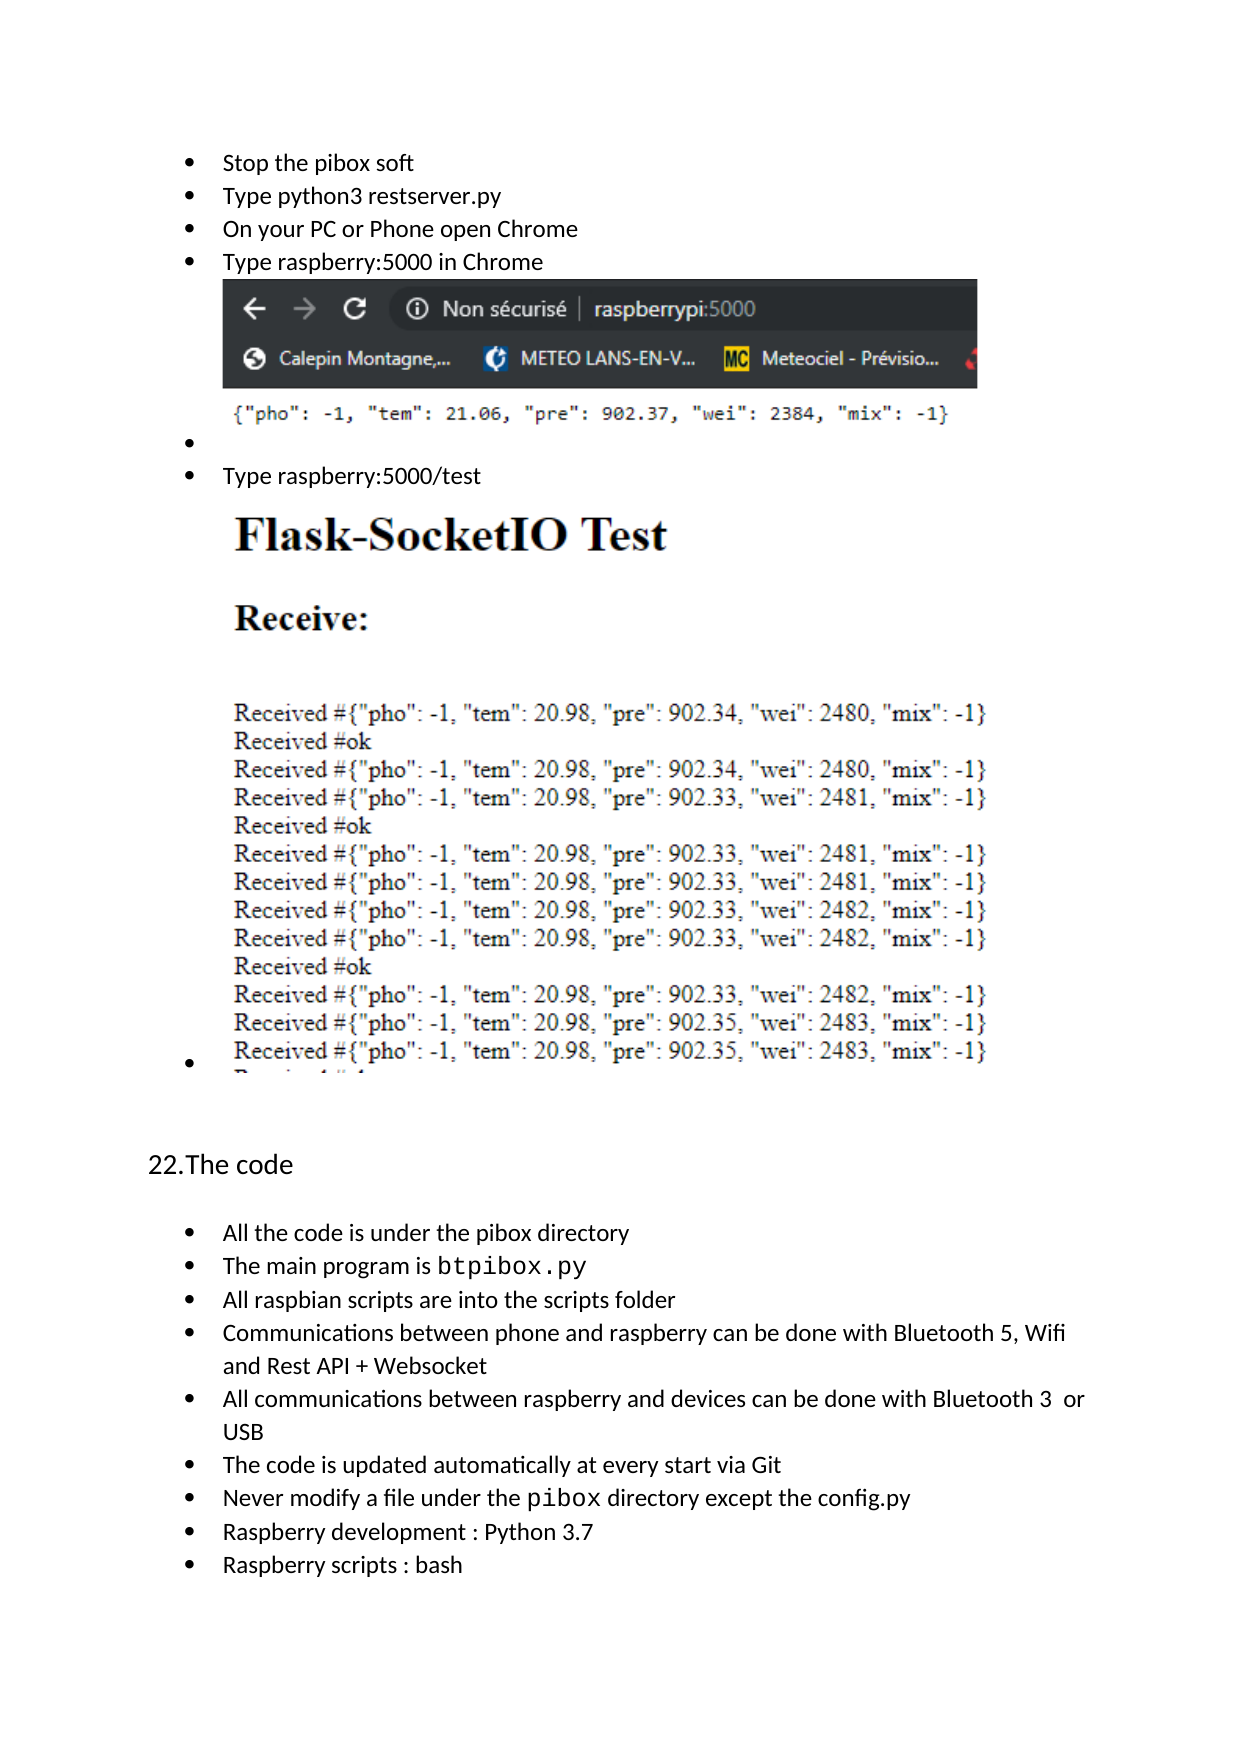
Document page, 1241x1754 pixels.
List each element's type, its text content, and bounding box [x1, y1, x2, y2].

list All communications between raspberry and devices can be done with Bluetooth 3 or USB [185, 1383, 1093, 1447]
list Type raspberry:5000 in Chrome [185, 246, 1093, 277]
list On your PC or Phone open Chrome [185, 213, 1093, 244]
list Raspberry scripts : bash [185, 1549, 1093, 1580]
list The code [148, 1146, 1093, 1182]
list The main program is btpibox.py [185, 1250, 1093, 1282]
list Never modify a file under the pibox directory except the config.py [185, 1482, 1093, 1514]
list Type raspberry:5000/test [185, 460, 1093, 491]
list Raspberry development : Python 3.7 [185, 1516, 1093, 1547]
list All raspbian scripts are into the scripts folder [185, 1285, 1093, 1315]
list Stop the pibox soft [185, 148, 1093, 178]
list Type python3 restserver.py [185, 181, 1093, 211]
list The code is updated automatically at every start via Git [185, 1449, 1093, 1480]
picture [222, 279, 978, 453]
list All the code is under the pibox directory [185, 1217, 1093, 1248]
list Communications between phone and raspberry can be done with Bluetooth 5, Wifi and Rest API + Websocket [185, 1318, 1093, 1381]
picture [222, 493, 1042, 1073]
